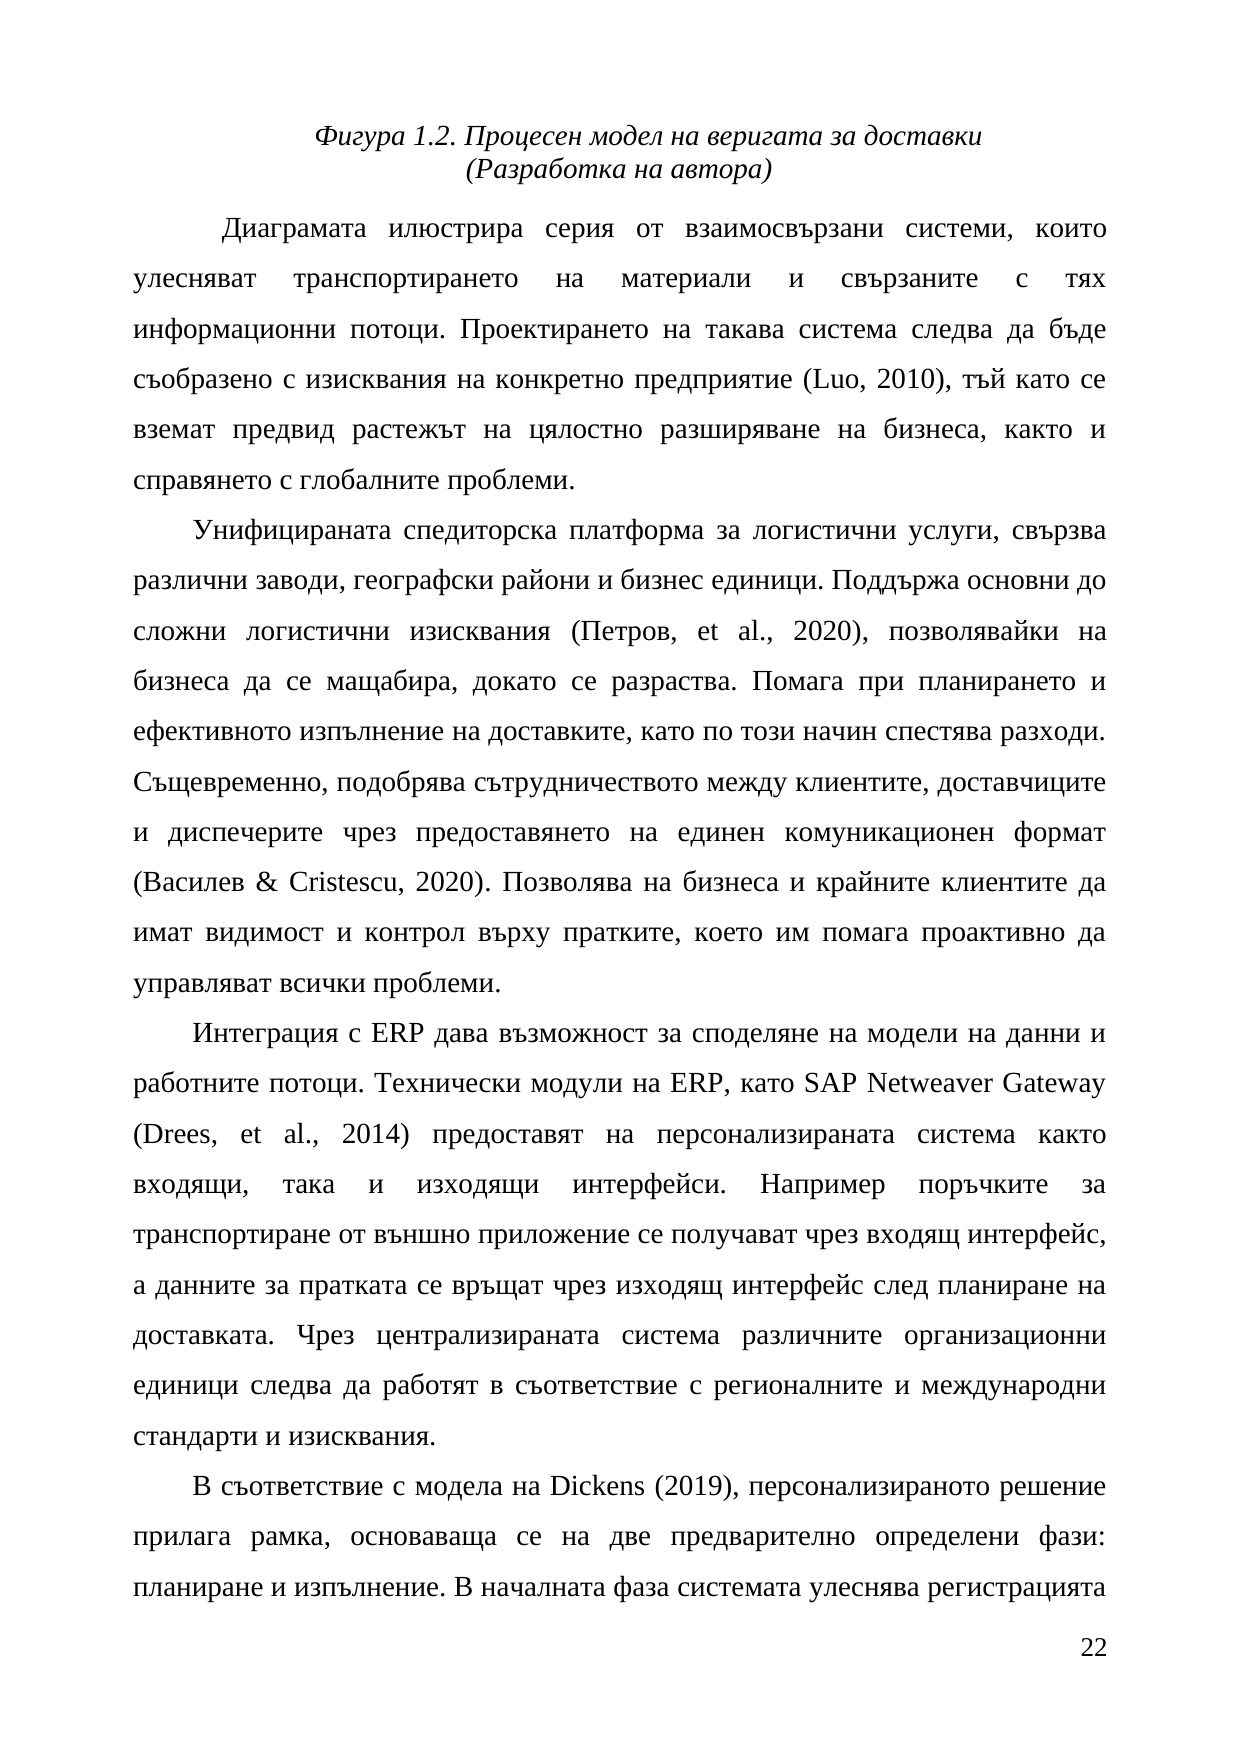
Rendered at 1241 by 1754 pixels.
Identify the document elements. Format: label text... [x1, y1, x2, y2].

text Унифицираната спедиторска платформа за логистични услуги, свързва различни заводи, географски райони и бизнес единици. Поддържа основни до сложни логистични изисквания , позволявайки на бизнеса да се мащабира, докато се разраства. Помага при планирането и ефективното изпълнение на доставките, като по този начин спестява разходи. Същевременно, подобрява сътрудничеството между клиентите, доставчиците и диспечерите чрез предоставянето на единен комуникационен формат . Позволява на бизнеса и крайните клиентите да имат видимост и контрол върху пратките, което им помага проактивно да управляват всички проблеми. [133, 512, 1107, 998]
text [133, 1468, 1107, 1602]
title Фигура 1.2. Процесен модел на веригата за доставки (Разработка на автора) [133, 118, 1107, 185]
text Диаграмата илюстрира серия от взаимосвързани системи, които улесняват транспортирането на материали и свързаните с тях информационни потоци. Проектирането на такава система следва да бъде съобразено с изисквания на конкретно предприятие (Luo, 2010), тъй като се вземат предвид растежът на цялостно разширяване на бизнеса, както и справянето с глобалните проблеми. [133, 210, 1107, 495]
text Интеграция с ERP дава възможност за споделяне на модели на данни и работните потоци. Технически модули на ERP, като SAP Netweaver Gateway предоставят на персонализираната система както входящи, така и изходящи интерфейси. Например поръчките за транспортиране от външно приложение се получават чрез входящ интерфейс, а данните за пратката се връщат чрез изходящ интерфейс след планиране на доставката. Чрез централизираната система различните организационни единици следва да работят в съответствие с регионалните и международни стандарти и изисквания. [133, 1015, 1107, 1451]
